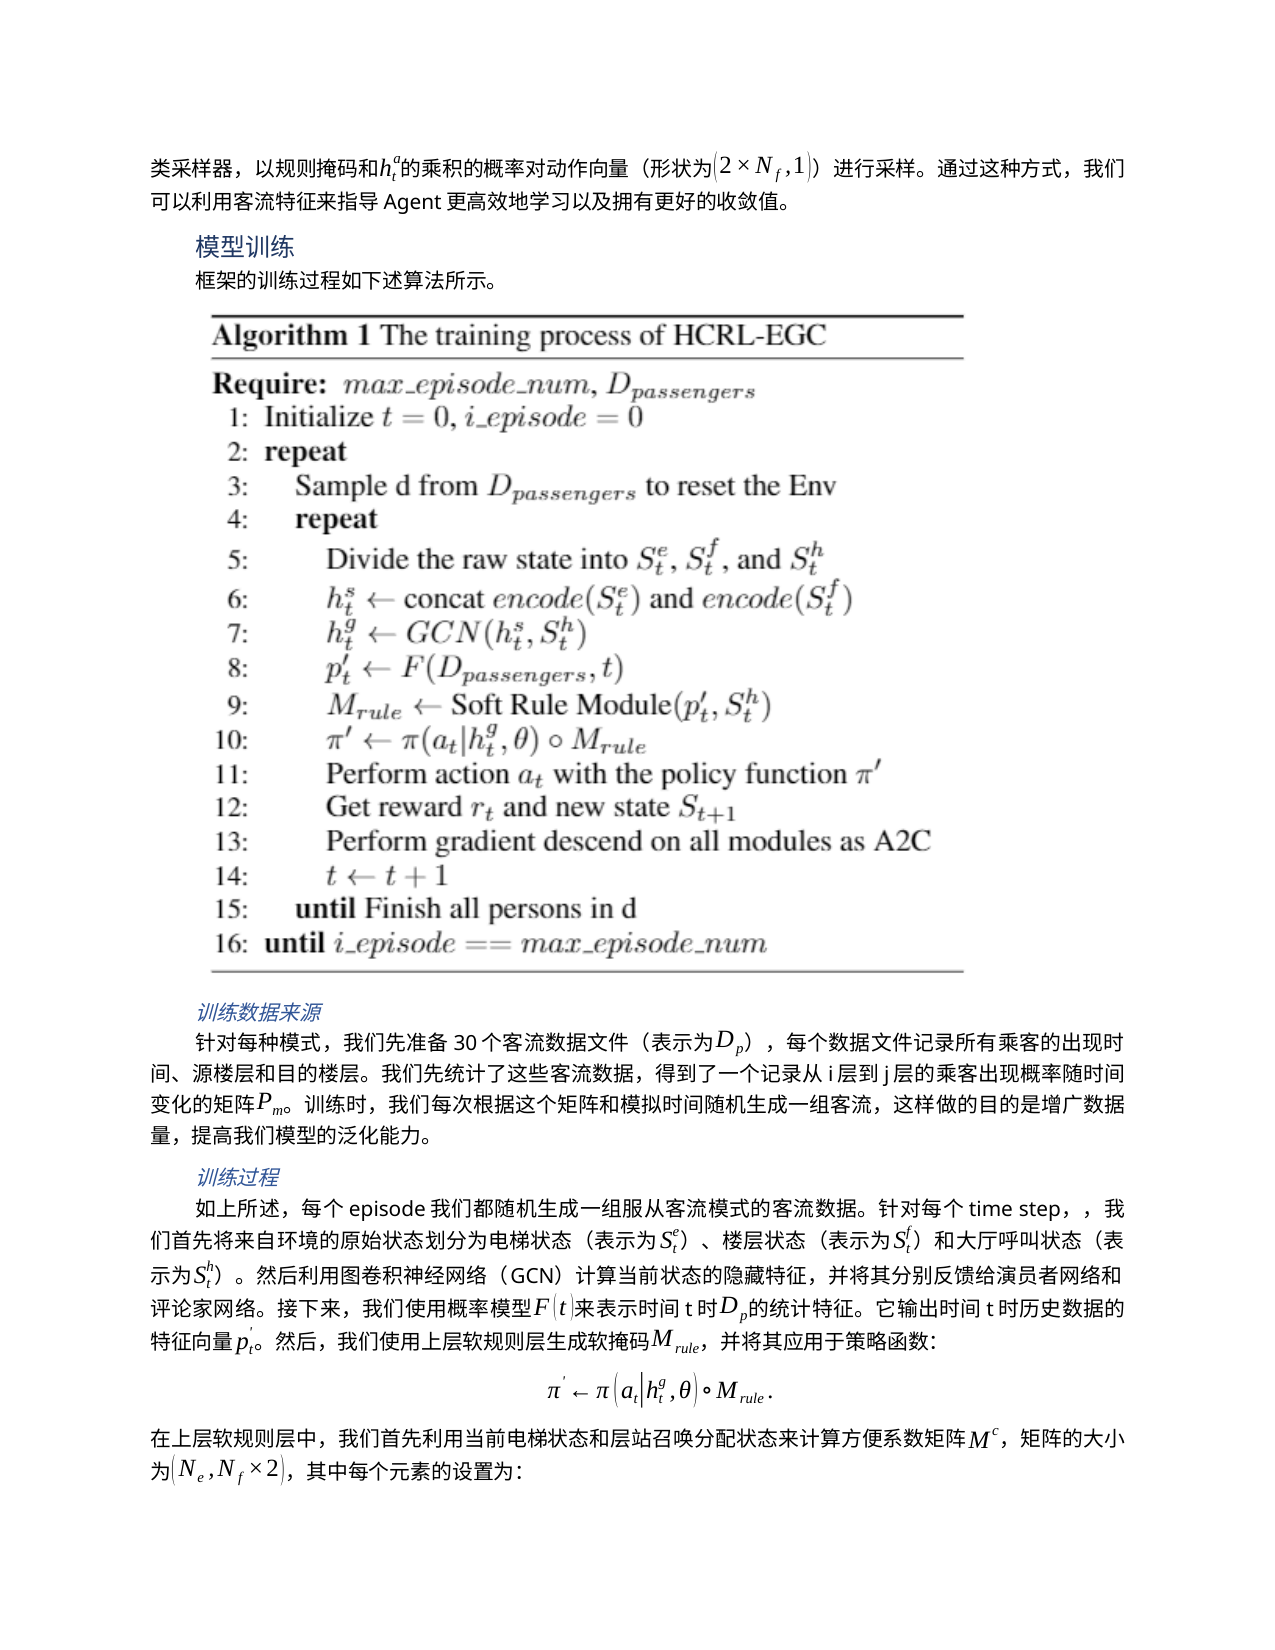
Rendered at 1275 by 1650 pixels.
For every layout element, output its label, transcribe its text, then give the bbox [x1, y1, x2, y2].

subtitle 训练数据来源 [150, 996, 1125, 1026]
subtitle 模型训练 [150, 228, 1125, 264]
text 框架的训练过程如下述算法所示。 [150, 264, 1125, 294]
subtitle 训练过程 [150, 1162, 1125, 1192]
text 针对每种模式，我们先准备30个客流数据文件（表示为），每个数据文件记录所有乘客的出现时间、源楼层和目的楼层。我们先统计了这些客流数据，得到了一个记录从i层到j层的乘客出现概率随时间变化的矩阵。训练时，我们每次根据这个矩阵和模拟时间随机生成一组客流，这样做的目的是增广数据量，提高我们模型的泛化能力。 [150, 1026, 1125, 1149]
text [150, 150, 1125, 215]
text 在上层软规则层中，我们首先利用当前电梯状态和层站召唤分配状态来计算方便系数矩阵，矩阵的大小为，其中每个元素的设置为： [150, 1422, 1125, 1488]
picture [195, 306, 978, 984]
text 如上所述，每个episode我们都随机生成一组服从客流模式的客流数据。针对每个time step，，我们首先将来自环境的原始状态划分为电梯状态（表示为）、楼层状态（表示为）和大厅呼叫状态（表示为）。然后利用图卷积神经网络（GCN）计算当前状态的隐藏特征，并将其分别反馈给演员者网络和评论家网络。接下来，我们使用概率模型来表示时间t时的统计特征。它输出时间t时历史数据的特征向量。然后，我们使用上层软规则层生成软掩码，并将其应用于策略函数： [150, 1192, 1125, 1358]
